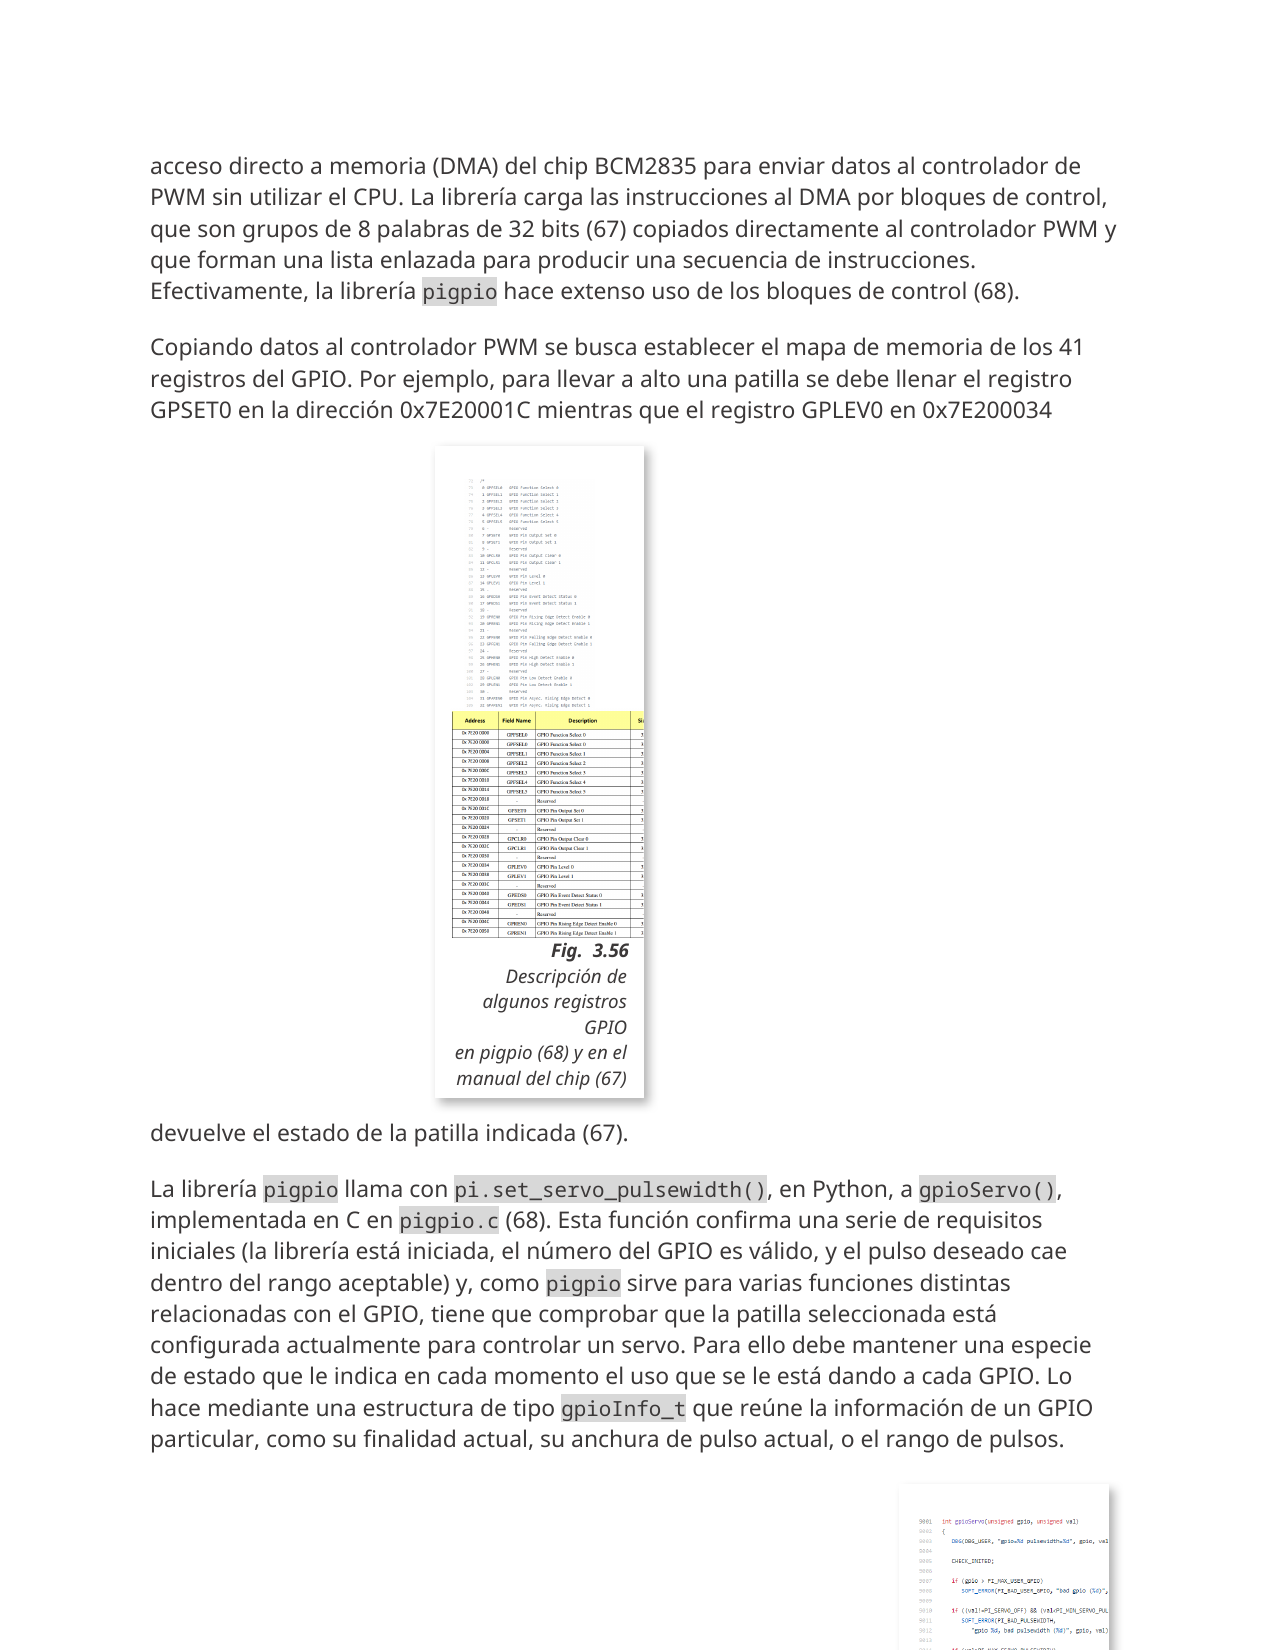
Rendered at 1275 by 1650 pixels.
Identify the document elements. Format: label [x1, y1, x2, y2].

picture [915, 1517, 1109, 1650]
picture [450, 479, 644, 938]
